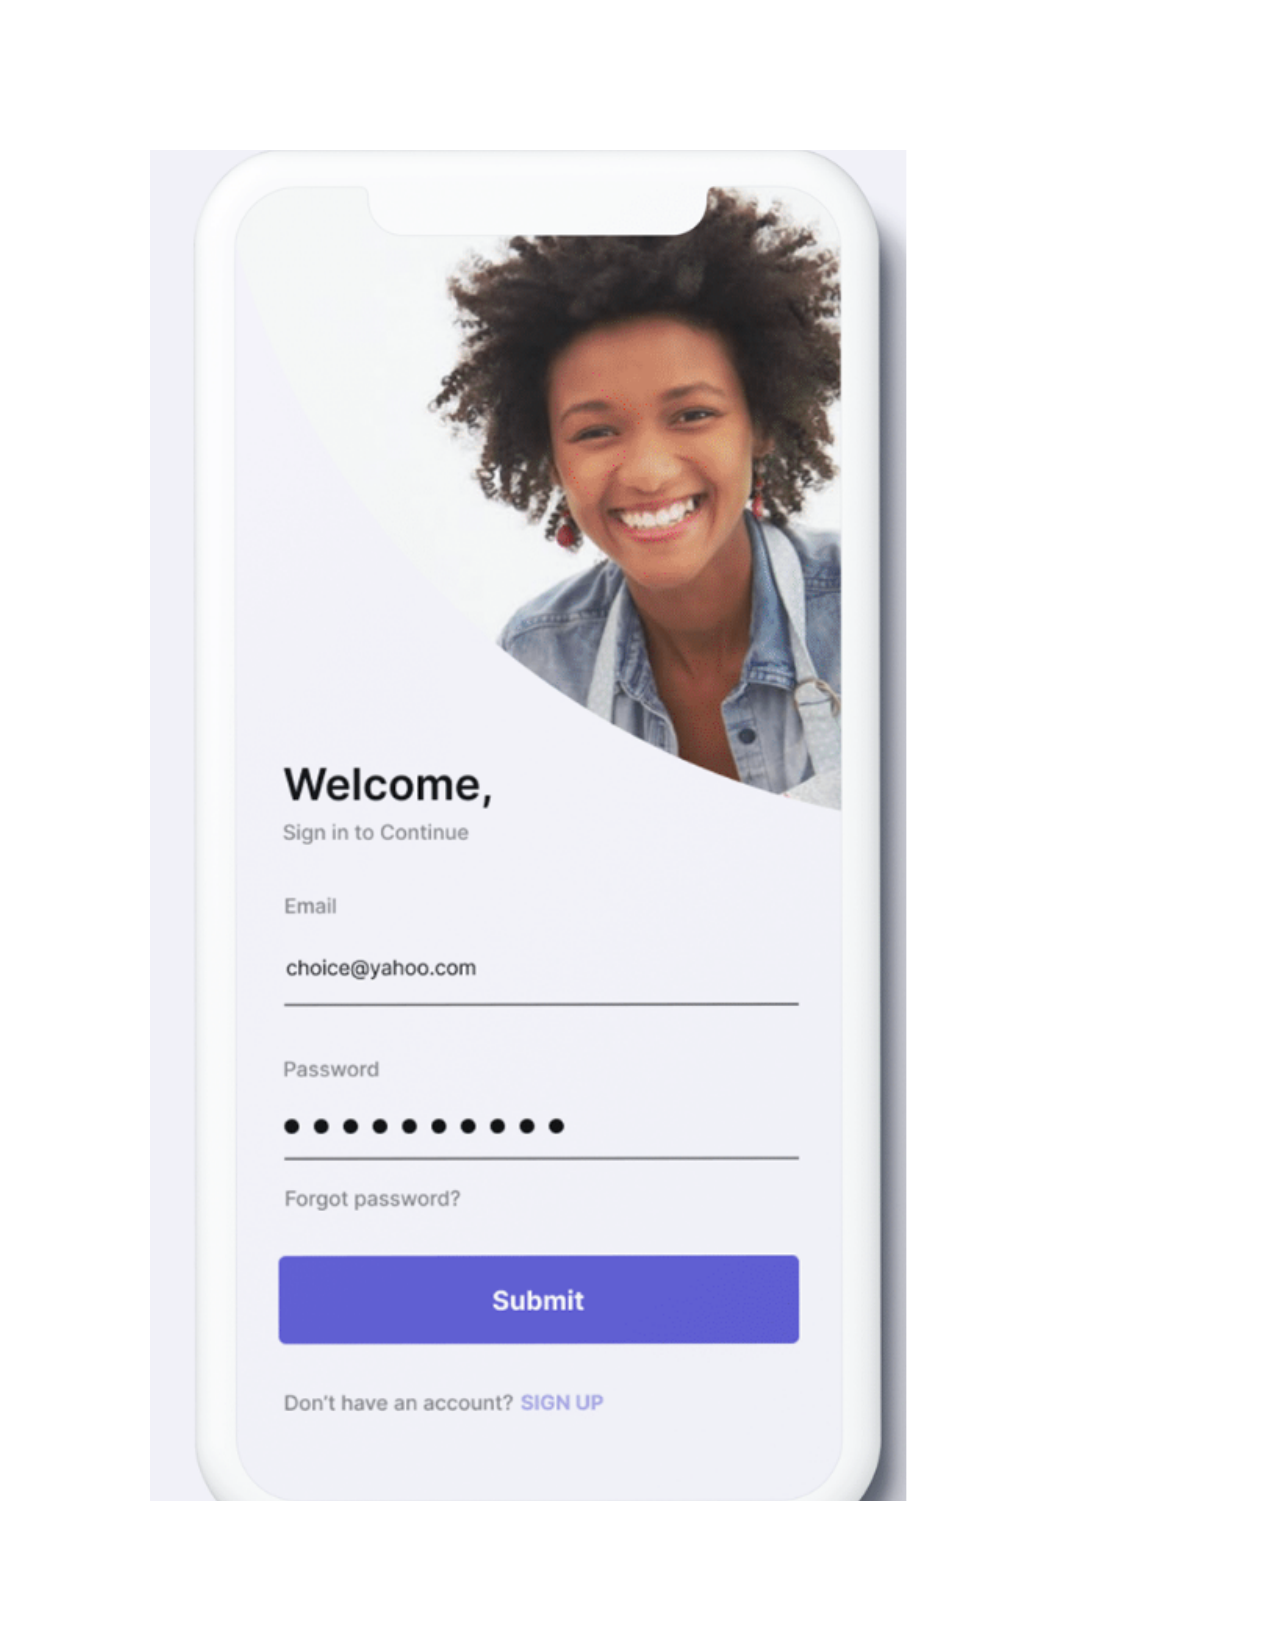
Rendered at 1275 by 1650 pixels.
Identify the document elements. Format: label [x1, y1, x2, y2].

picture [150, 150, 907, 1501]
